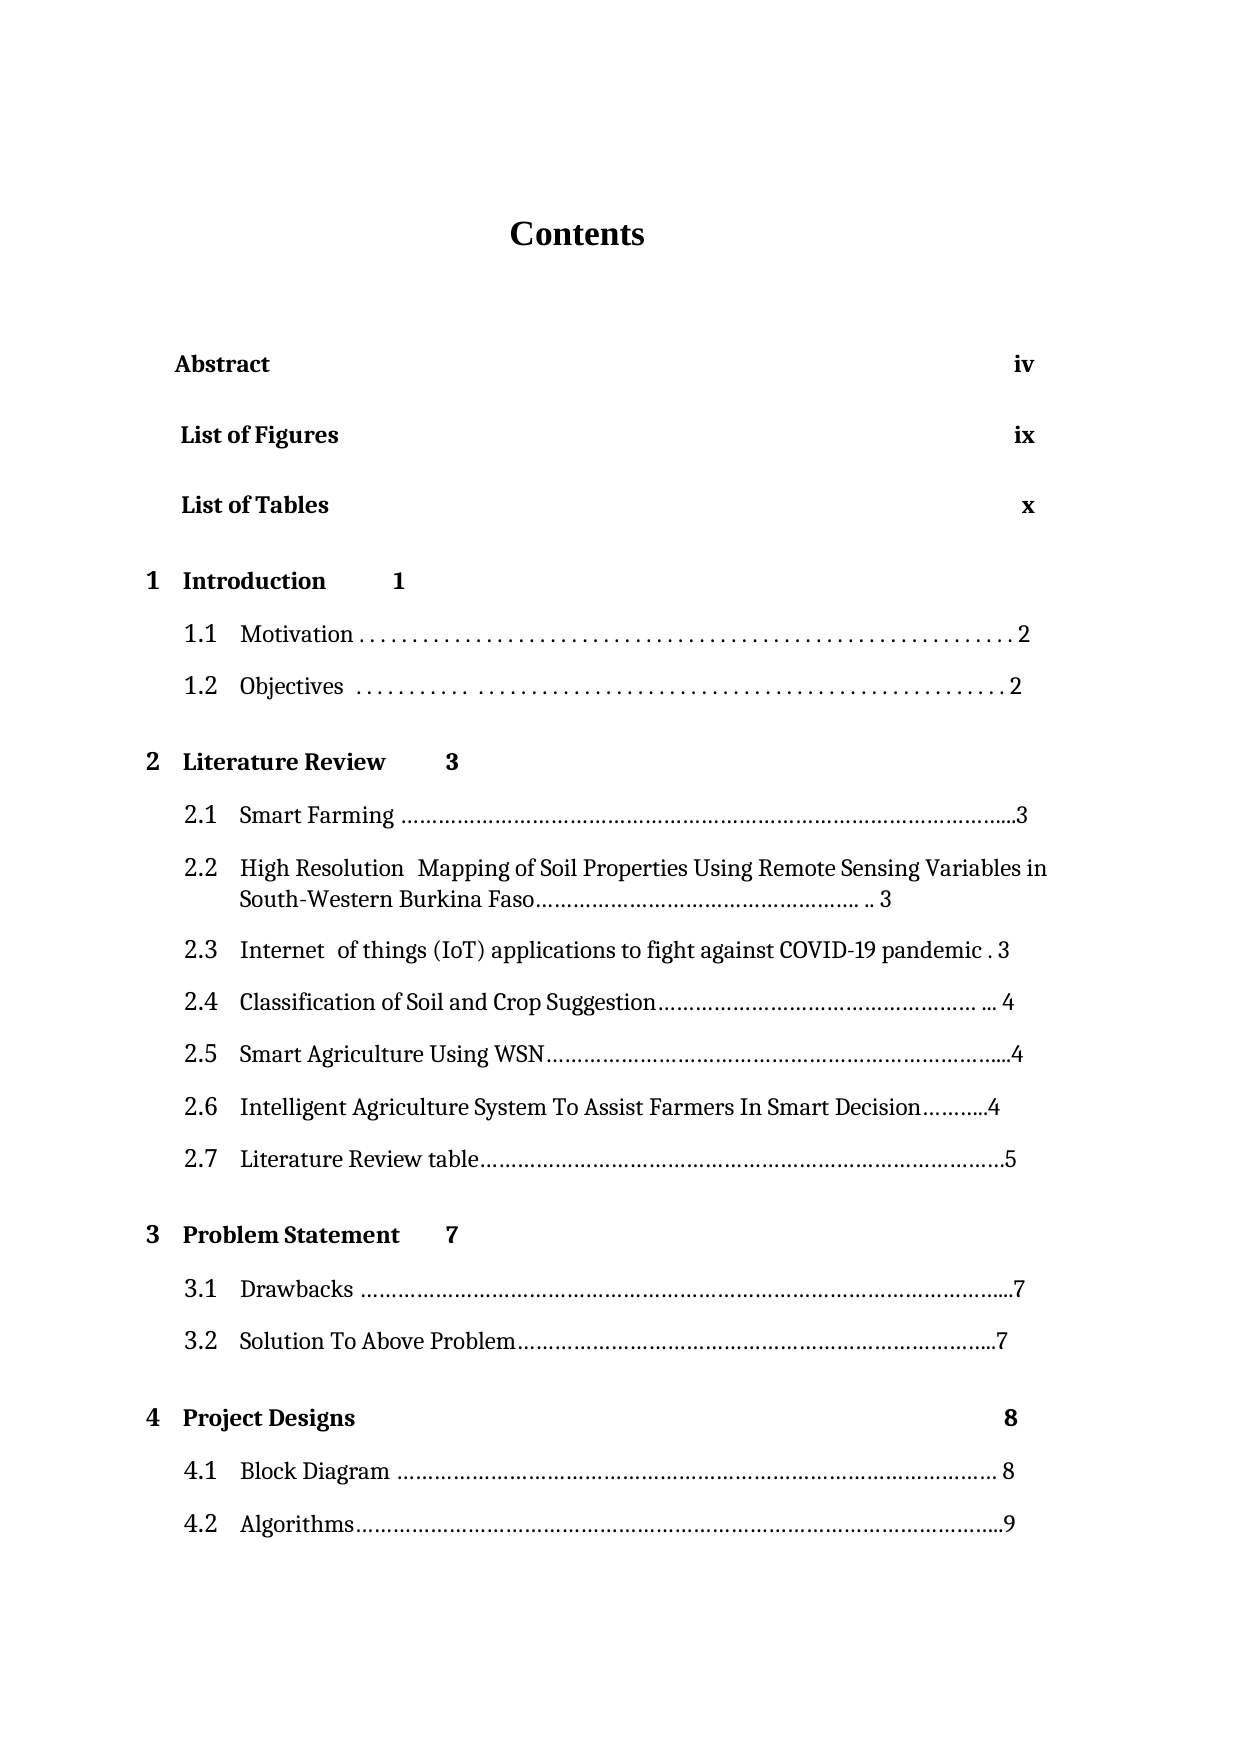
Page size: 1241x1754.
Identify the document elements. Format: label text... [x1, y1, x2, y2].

list High ResolutionkMapping of Soil Properties Using Remote Sensing Variables in South-Western Burkina Faso……………………………………………. .. 3 [184, 850, 1079, 913]
text List of Tablesk x [146, 490, 1079, 519]
list Objectivesk. . . . . . . . . . . . . . . . . . . . . . . . . . . . . . . . . . . . . . . . . . . . . . . . . . . . . . . . . . . . . 2 [184, 668, 1079, 702]
list Internetkof things (IoT) applications to fight against COVID-19 pandemic . 3 [184, 931, 1079, 965]
list Smart Farming ……………………………………………………………………………………...3 [184, 797, 1079, 831]
list Smart Agriculture Using WSN………………………………………………………………...4 [184, 1035, 1079, 1069]
list Solution To Above Problem…………………………………………………………………..7 [184, 1323, 1079, 1357]
text Contents [315, 212, 1079, 253]
list Algorithms…………………………………………………………………………………………..9 [184, 1506, 1079, 1539]
list Motivation . . . . . . . . . . . . . . . . . . . . . . . . . . . . . . . . . . . . . . . . . . . . . . . . . . . . . . . . . . . . . . 2 [184, 616, 1079, 650]
list Literature Review k 3 [146, 744, 1079, 778]
text Abstractk iv [146, 349, 1079, 379]
list Classification of Soil and Crop Suggestion…………………………………………… ... 4 [184, 983, 1079, 1017]
list Drawbacks …………………………………………………………………………………………...7 [184, 1270, 1079, 1304]
list Intelligent Agriculture System To Assist Farmers In Smart Decision………..4 [184, 1088, 1079, 1122]
text List of Figuresk ix [146, 420, 1079, 449]
list Project Designs 8 [146, 1400, 1079, 1434]
list Literature Review table…………………………………………………………………………5 [184, 1140, 1079, 1174]
list Introduction . . 1 [146, 563, 1079, 597]
list Block Diagram …………………………………………………………………………………… 8 [184, 1453, 1079, 1487]
list Problem Statement 7 [146, 1217, 1079, 1251]
